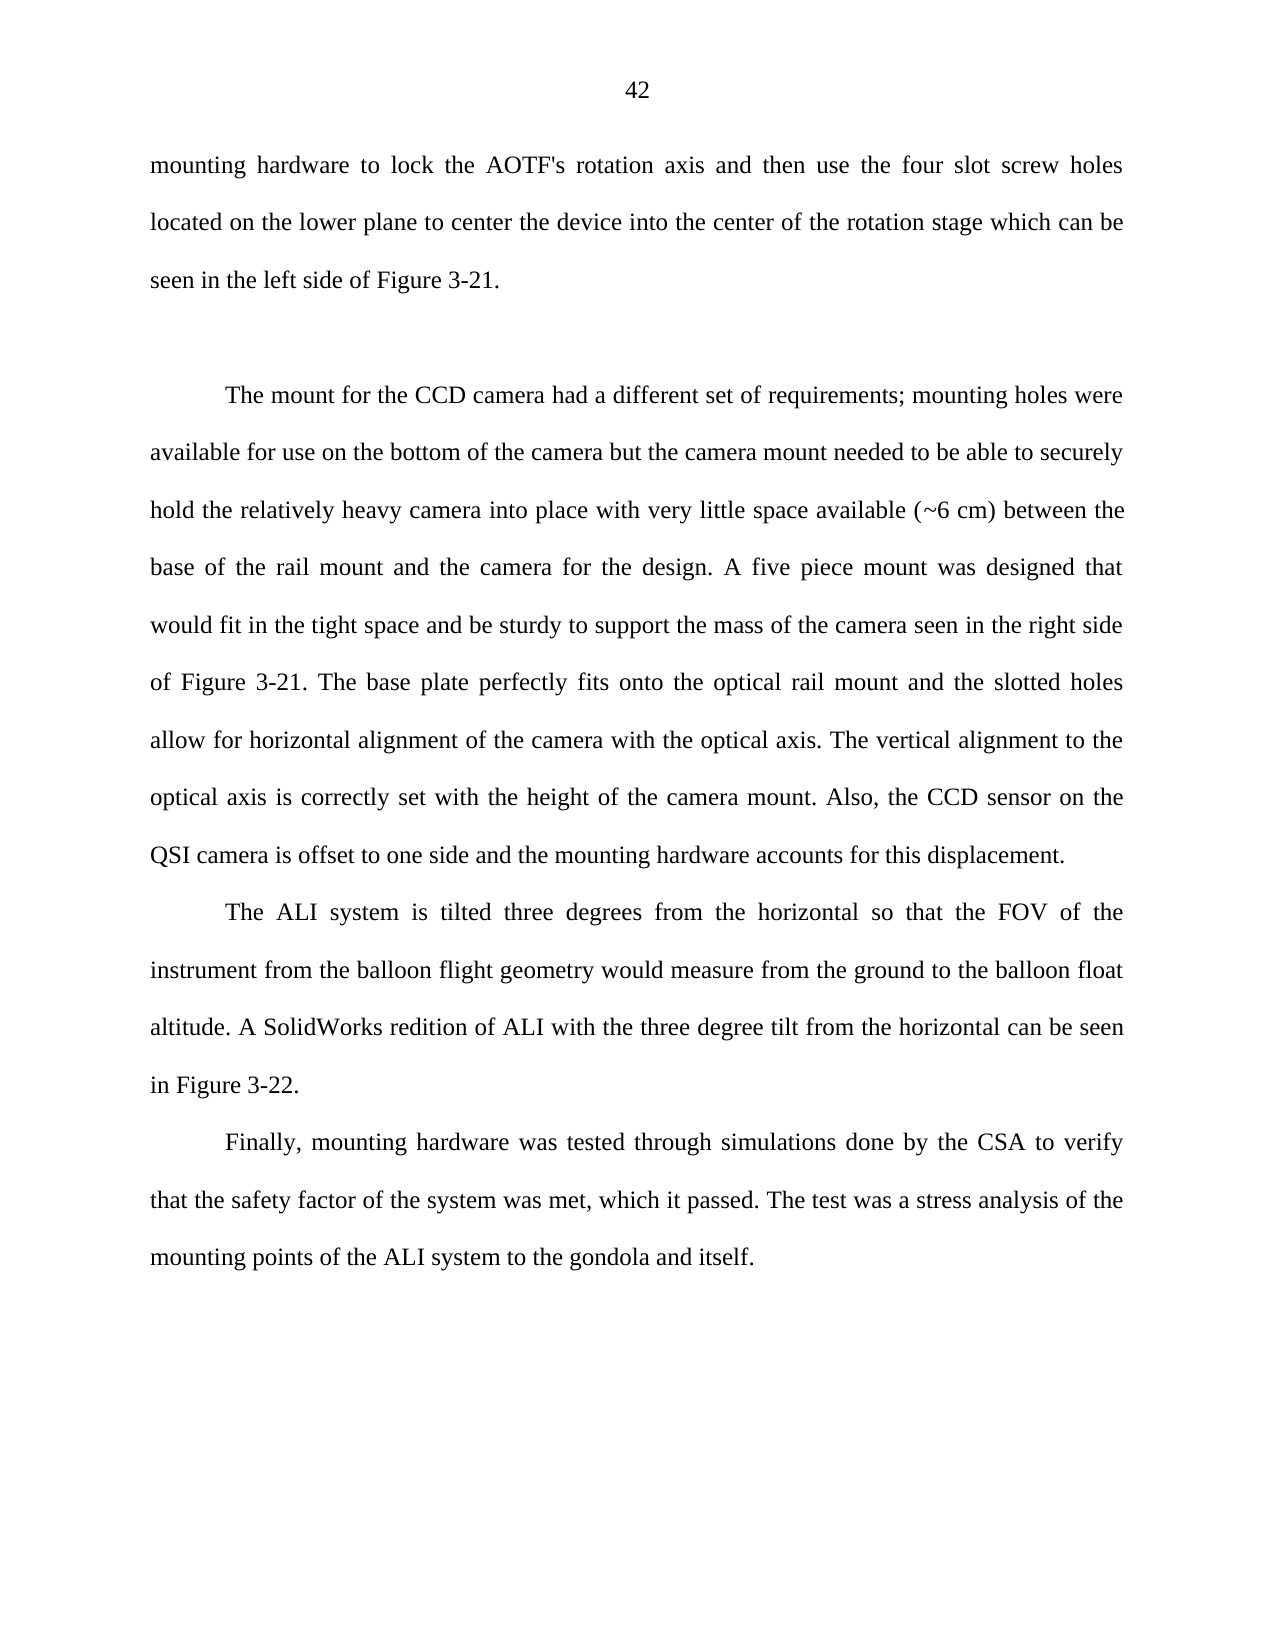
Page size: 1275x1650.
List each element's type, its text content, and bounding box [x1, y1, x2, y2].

text The ALI system is tilted three degrees from the horizontal so that the FOV of the instrument from the balloon flight geometry would measure from the ground to the balloon float altitude. A SolidWorks redition of ALI with the three degree tilt from the horizontal can be seen in Figure 3-22. [150, 897, 1125, 1099]
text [150, 150, 1125, 294]
text The mount for the CCD camera had a different set of requirements; mounting holes were available for use on the bottom of the camera but the camera mount needed to be able to securely hold the relatively heavy camera into place with very little space available (~6 cm) between the base of the rail mount and the camera for the design. A five piece mount was designed that would fit in the tight space and be sturdy to support the mass of the camera seen in the right side of Figure 3-21. The base plate perfectly fits onto the optical rail mount and the slotted holes allow for horizontal alignment of the camera with the optical axis. The vertical alignment to the optical axis is correctly set with the height of the camera mount. Also, the CCD sensor on the QSI camera is offset to one side and the mounting hardware accounts for this displacement. [150, 380, 1125, 869]
text Finally, mounting hardware was tested through simulations done by the CSA to verify that the safety factor of the system was met, which it passed. The test was a stress analysis of the mounting points of the ALI system to the gondola and itself. [150, 1127, 1125, 1271]
